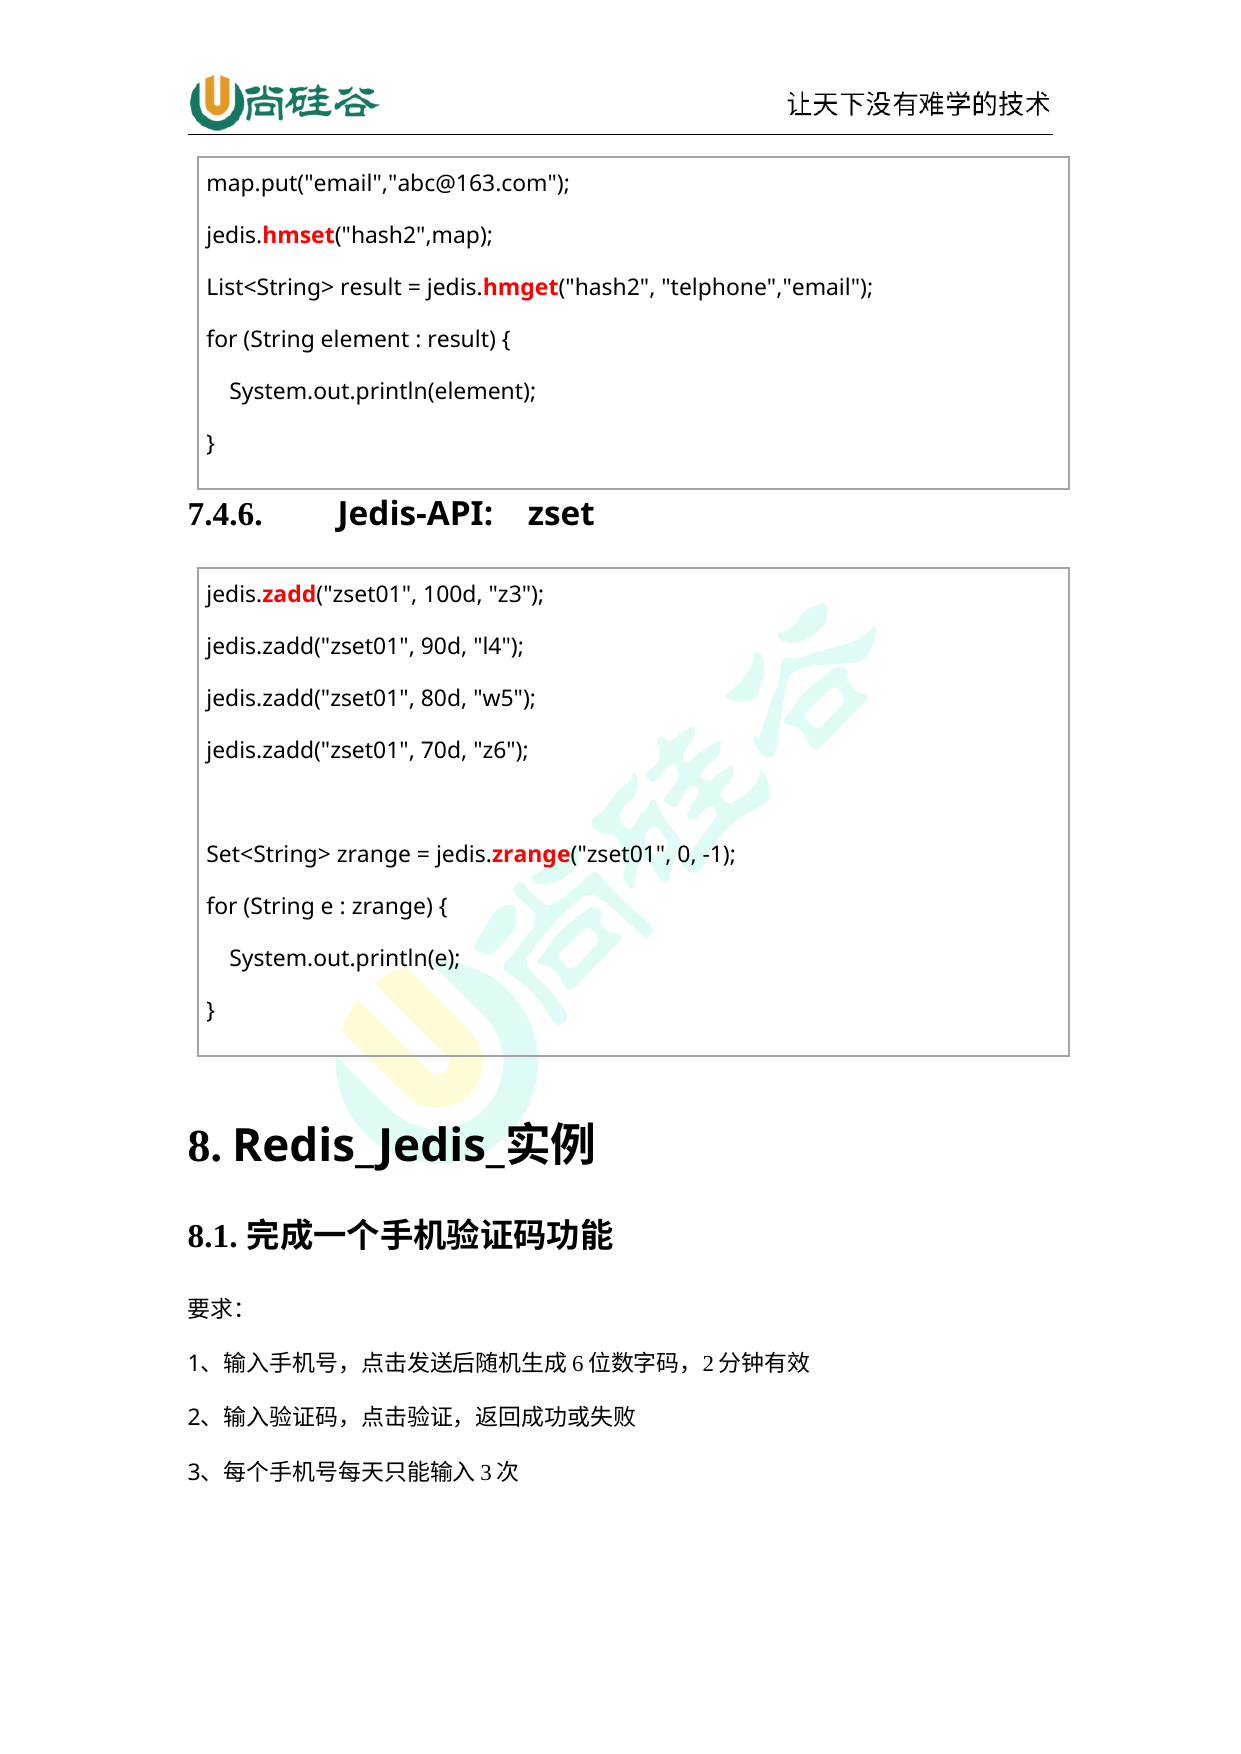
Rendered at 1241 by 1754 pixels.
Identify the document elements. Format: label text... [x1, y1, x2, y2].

text 2、输入验证码，点击验证，返回成功或失败 [187, 1399, 1053, 1432]
text 1、输入手机号，点击发送后随机生成6位数字码，2分钟有效 [187, 1345, 1053, 1378]
list Redis_Jedis_实例 [187, 1109, 1053, 1175]
table_header jedis.zadd("zset01", 100d, "z3"); jedis.zadd("zset01", 90d, "l4"); jedis.zadd("zset01", 80d, "w5"); jedis.zadd("zset01", 70d, "z6"); Set<String> zrange = jedis.zrange("zset01", 0, -1); for (String e : zrange) { System.out.println(e); } [199, 569, 1068, 1054]
list Jedis-API: zset [187, 489, 1053, 535]
picture [187, 73, 1053, 132]
text 3、每个手机号每天只能输入3次 [187, 1453, 1053, 1487]
text 要求： [187, 1291, 1053, 1324]
list 完成一个手机验证码功能 [187, 1208, 1053, 1257]
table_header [199, 158, 1068, 487]
